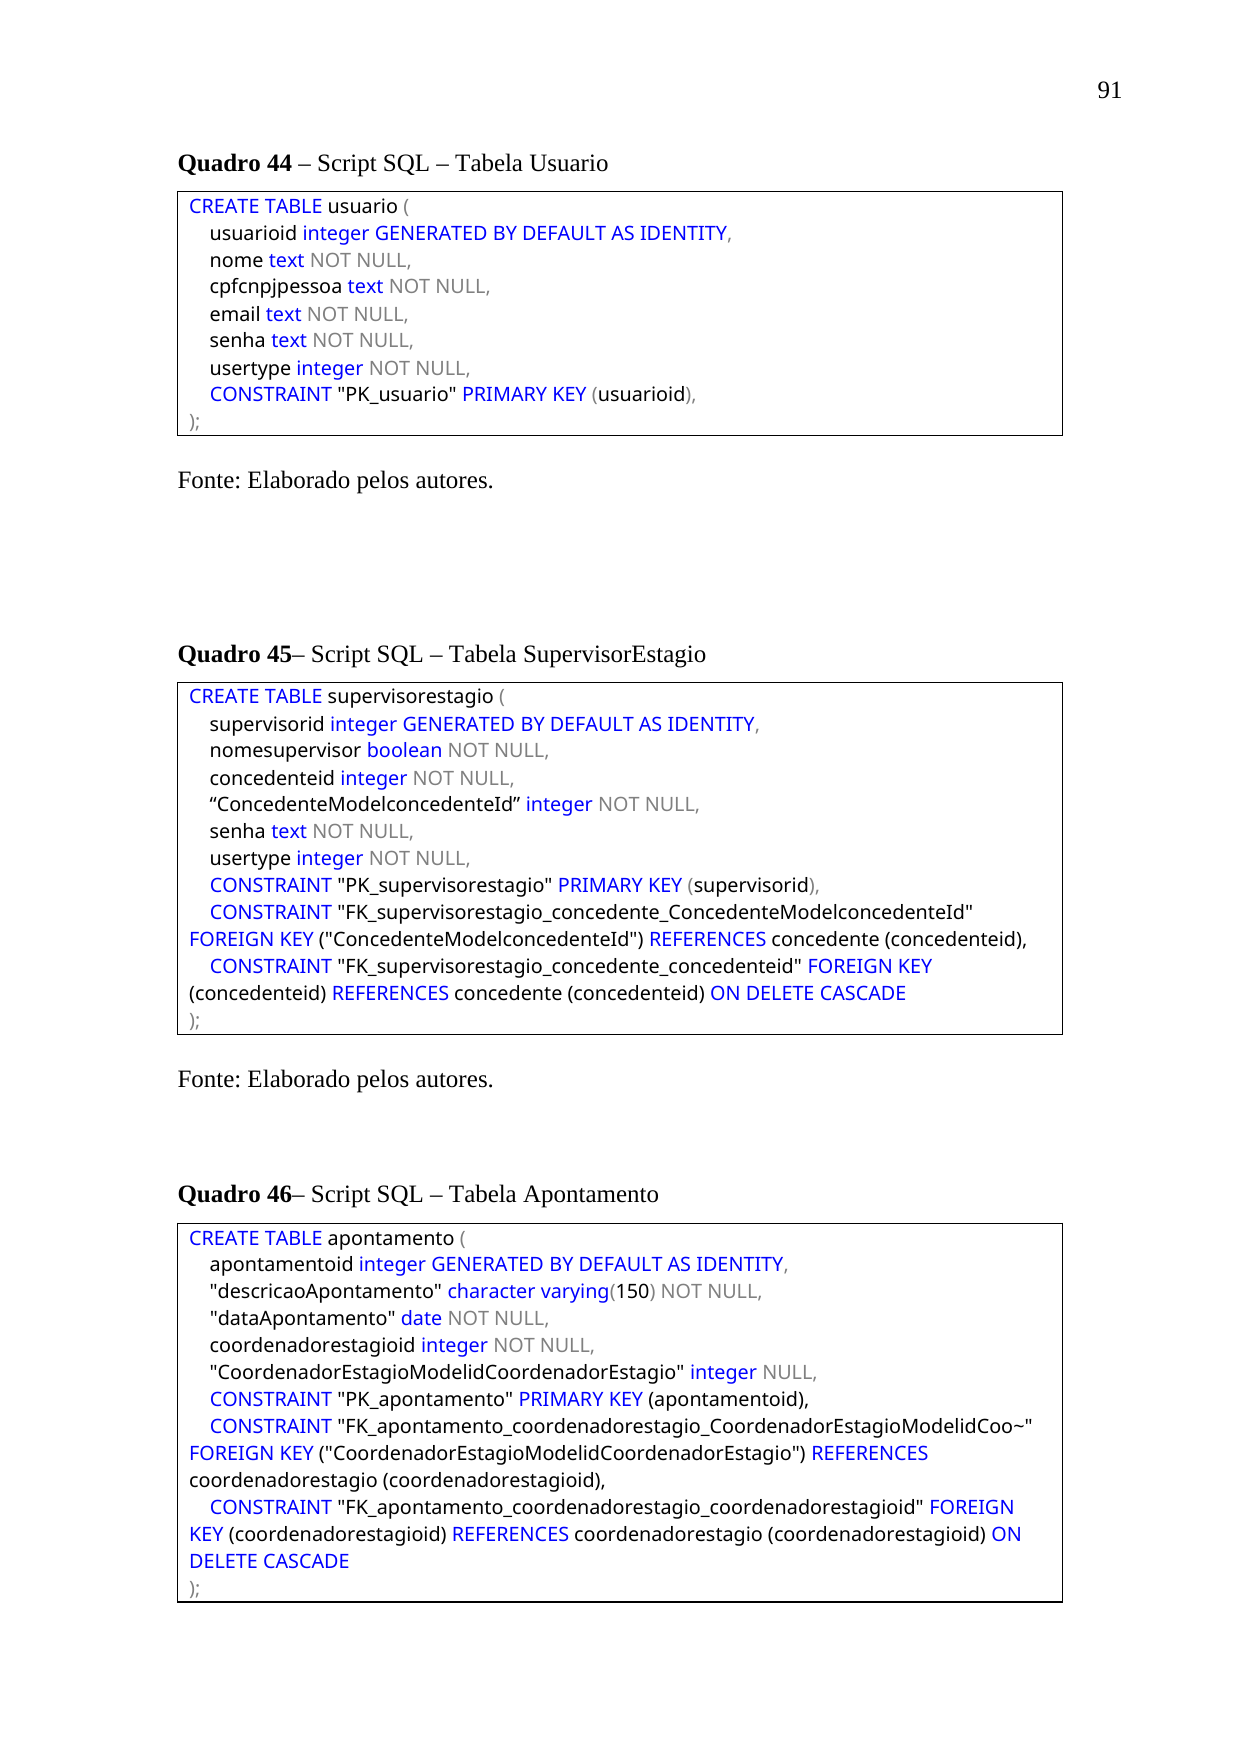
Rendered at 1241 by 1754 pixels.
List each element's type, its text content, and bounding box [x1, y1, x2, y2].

text Quadro 45– Script SQL – Tabela SupervisorEstagio [177, 639, 1122, 667]
text Fonte: Elaborado pelos autores. [177, 465, 1122, 494]
table_header CREATE TABLE usuario ( usuarioid integer GENERATED BY DEFAULT AS IDENTITY, nome text NOT NULL, cpfcnpjpessoa text NOT NULL, email text NOT NULL, senha text NOT NULL, usertype integer NOT NULL, CONSTRAINT "PK_usuario" PRIMARY KEY (usuarioid), ); [178, 192, 1062, 435]
table_header CREATE TABLE apontamento ( apontamentoid integer GENERATED BY DEFAULT AS IDENTITY, "descricaoApontamento" character varying(150) NOT NULL, "dataApontamento" date NOT NULL, coordenadorestagioid integer NOT NULL, "CoordenadorEstagioModelidCoordenadorEstagio" integer NULL, CONSTRAINT "PK_apontamento" PRIMARY KEY (apontamentoid), CONSTRAINT "FK_apontamento_coordenadorestagio_CoordenadorEstagioModelidCoo~" FOREIGN KEY ("CoordenadorEstagioModelidCoordenadorEstagio") REFERENCES coordenadorestagio (coordenadorestagioid), CONSTRAINT "FK_apontamento_coordenadorestagio_coordenadorestagioid" FOREIGN KEY (coordenadorestagioid) REFERENCES coordenadorestagio (coordenadorestagioid) ON DELETE CASCADE ); [178, 1224, 1062, 1601]
text Quadro 44 – Script SQL – Tabela Usuario [177, 148, 1122, 176]
table_header CREATE TABLE supervisorestagio ( supervisorid integer GENERATED BY DEFAULT AS IDENTITY, nomesupervisor boolean NOT NULL, concedenteid integer NOT NULL, “ConcedenteModelconcedenteId” integer NOT NULL, senha text NOT NULL, usertype integer NOT NULL, CONSTRAINT "PK_supervisorestagio" PRIMARY KEY (supervisorid), CONSTRAINT "FK_supervisorestagio_concedente_ConcedenteModelconcedenteId" FOREIGN KEY ("ConcedenteModelconcedenteId") REFERENCES concedente (concedenteid), CONSTRAINT "FK_supervisorestagio_concedente_concedenteid" FOREIGN KEY (concedenteid) REFERENCES concedente (concedenteid) ON DELETE CASCADE ); [178, 683, 1062, 1033]
text Fonte: Elaborado pelos autores. [177, 1064, 1122, 1092]
text Quadro 46– Script SQL – Tabela Apontamento [177, 1179, 1122, 1208]
